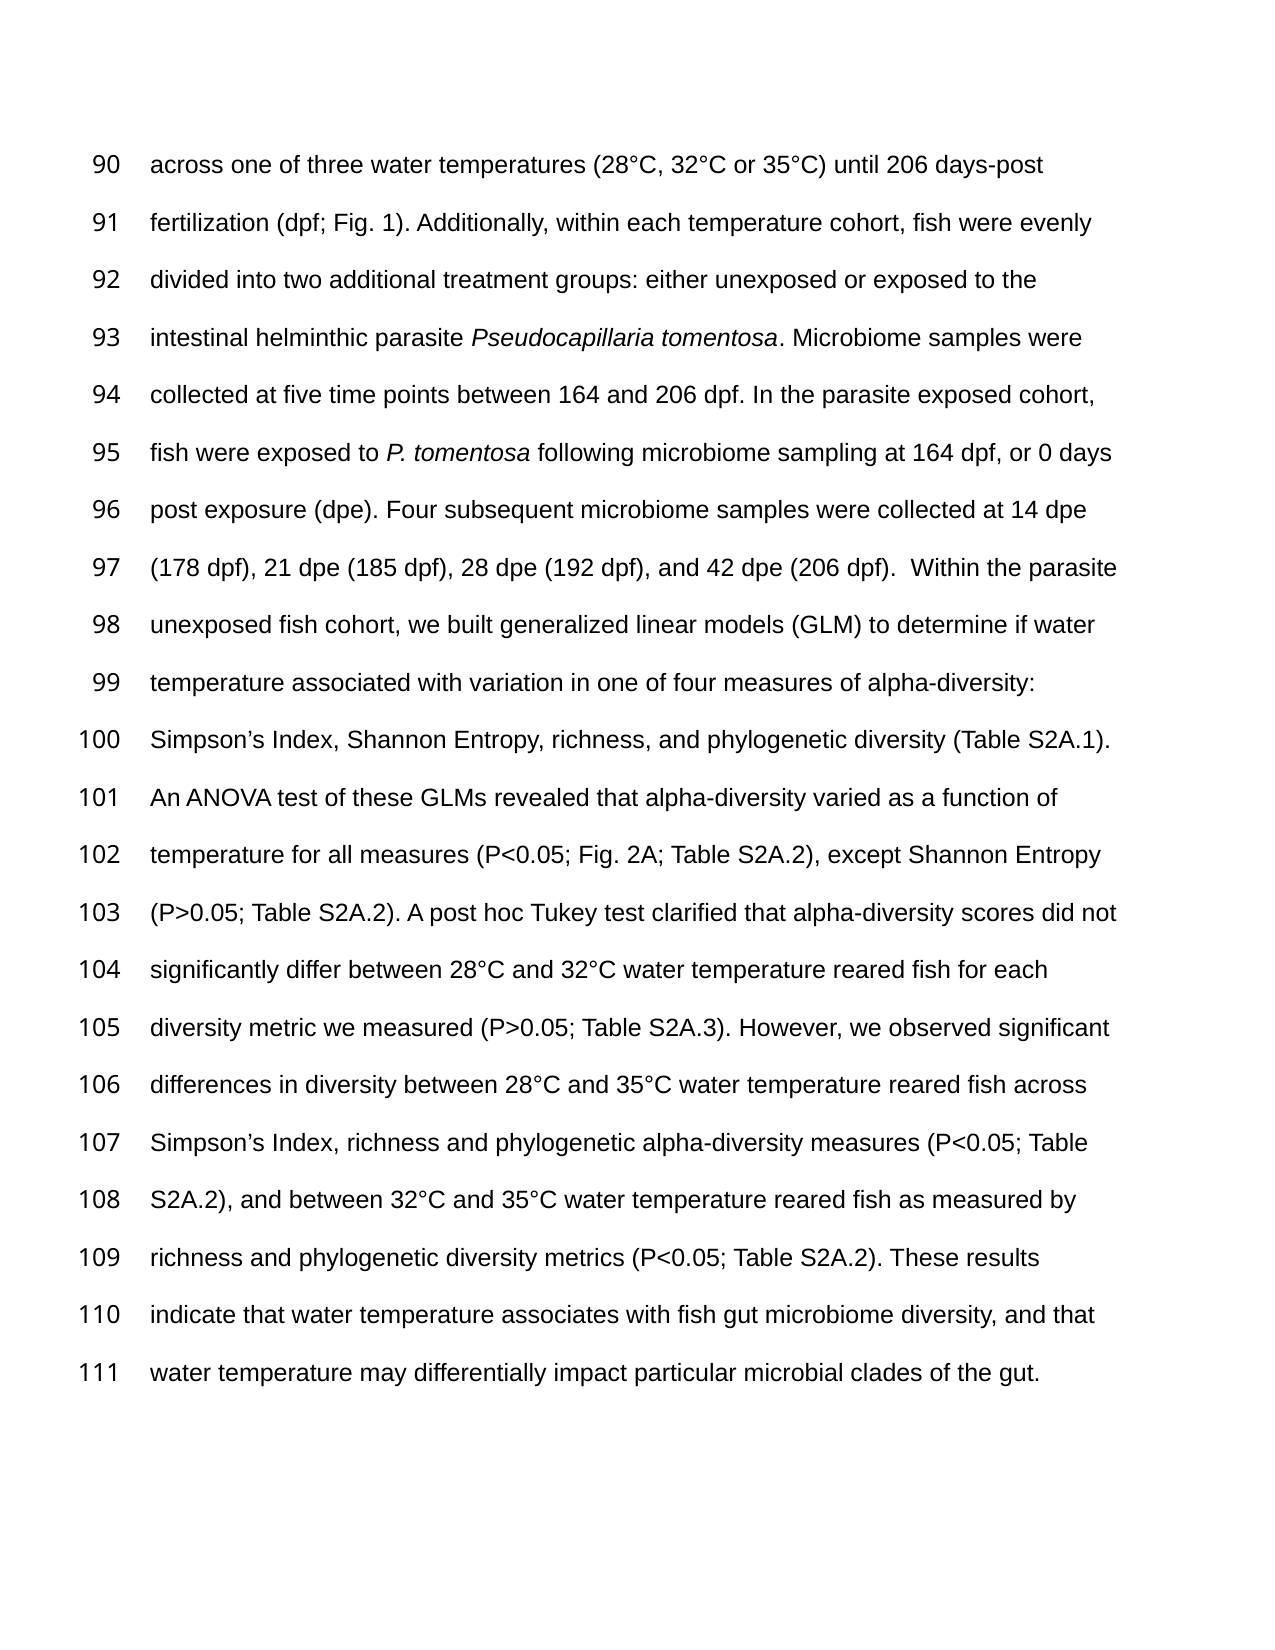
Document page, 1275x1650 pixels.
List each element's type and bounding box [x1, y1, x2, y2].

text [150, 150, 1125, 1386]
